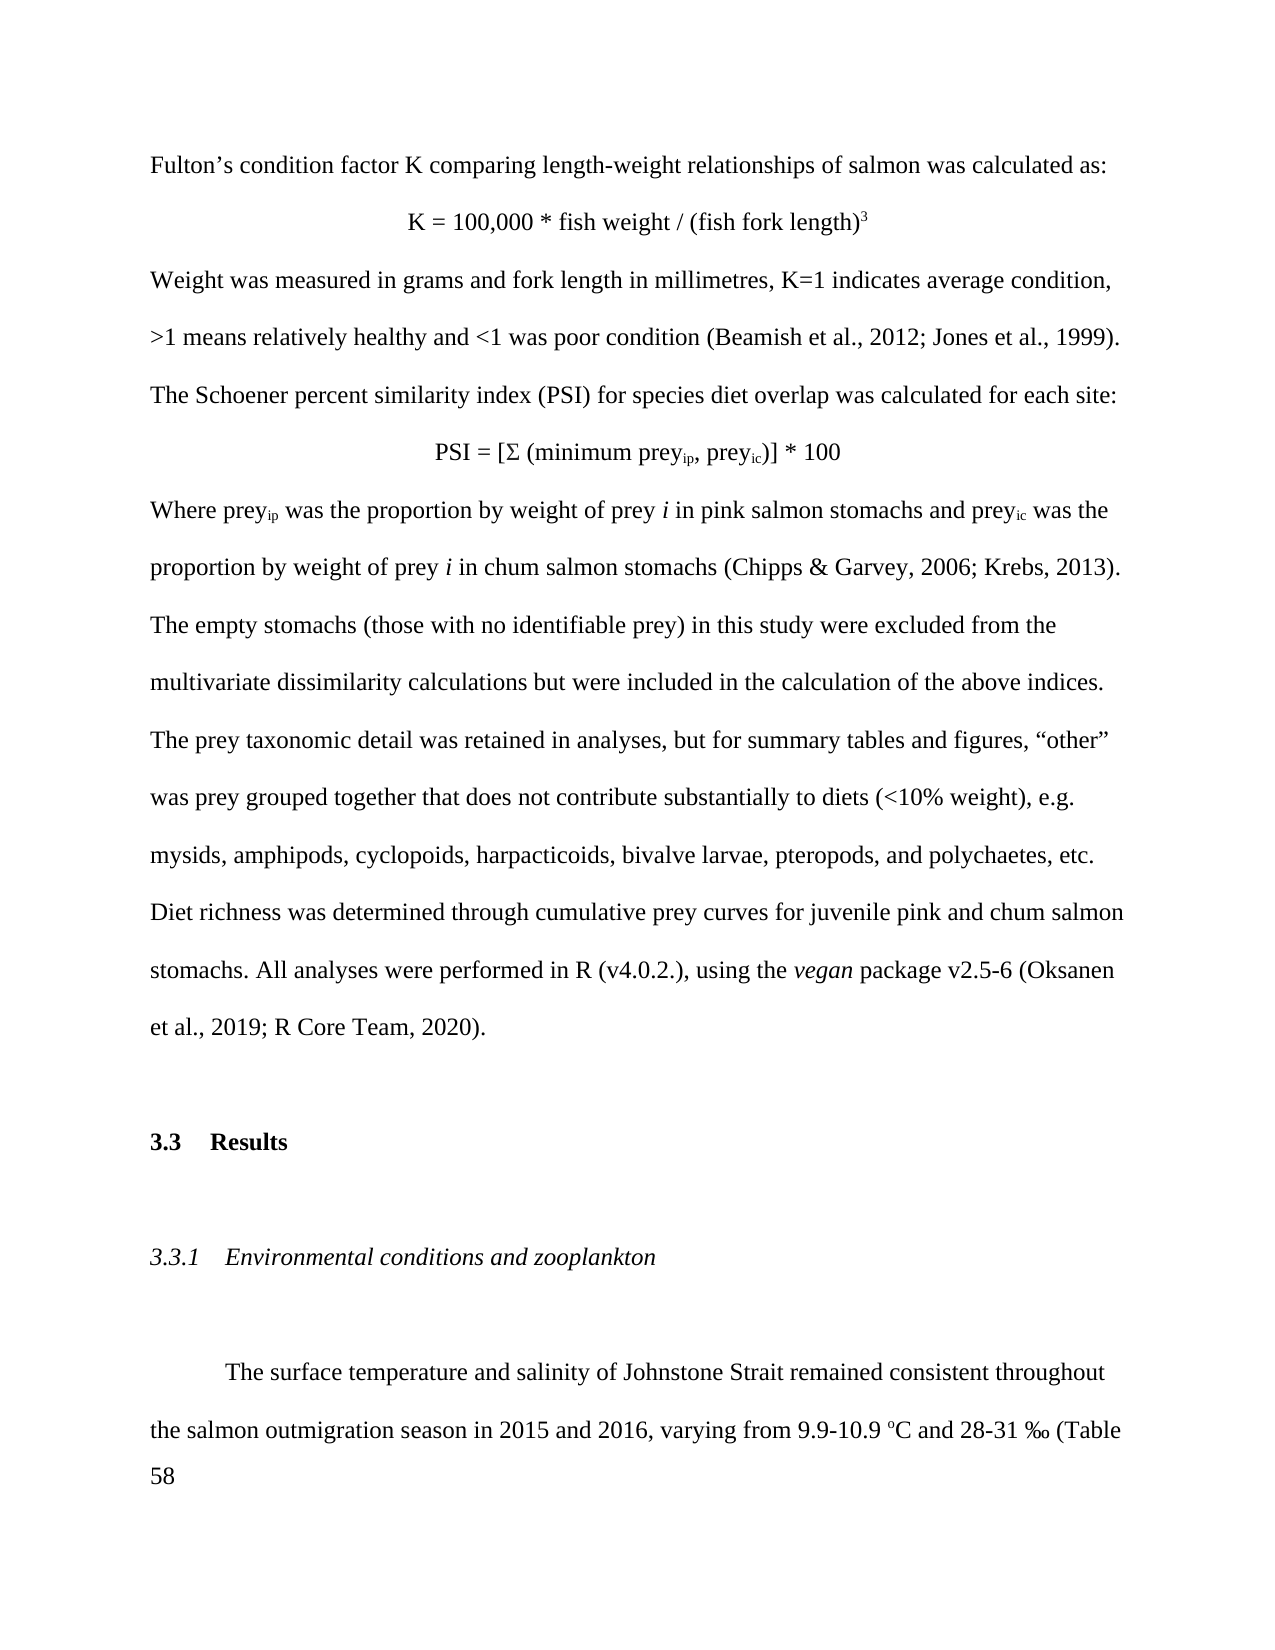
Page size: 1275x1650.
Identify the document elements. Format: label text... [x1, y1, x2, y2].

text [150, 1357, 1125, 1444]
subtitle Environmental conditions and zooplankton [150, 1242, 1125, 1271]
text Where preyip was the proportion by weight of prey i in pink salmon stomachs and preyic was the proportion by weight of prey i in chum salmon stomachs (Chipps & Garvey, 2006; Krebs, 2013). [150, 495, 1125, 581]
text Fulton’s condition factor K comparing length-weight relationships of salmon was calculated as: [150, 150, 1125, 179]
text Weight was measured in grams and fork length in millimetres, K=1 indicates average condition, >1 means relatively healthy and <1 was poor condition (Beamish et al., 2012; Jones et al., 1999). The Schoener percent similarity index (PSI) for species diet overlap was calculated for each site: [150, 265, 1125, 409]
text PSI = [Σ (minimum preyip, preyic)] * 100 [150, 437, 1125, 466]
subtitle Results [150, 1127, 1125, 1156]
text The empty stomachs (those with no identifiable prey) in this study were excluded from the multivariate dissimilarity calculations but were included in the calculation of the above indices. The prey taxonomic detail was retained in analyses, but for summary tables and figures, “other” was prey grouped together that does not contribute substantially to diets (<10% weight), e.g. mysids, amphipods, cyclopoids, harpacticoids, bivalve larvae, pteropods, and polychaetes, etc. Diet richness was determined through cumulative prey curves for juvenile pink and chum salmon stomachs. All analyses were performed in R (v4.0.2.), using the vegan package v2.5-6 (Oksanen et al., 2019; R Core Team, 2020). [150, 610, 1125, 1041]
text K = 100,000 * fish weight / (fish fork length)3 [150, 207, 1125, 236]
